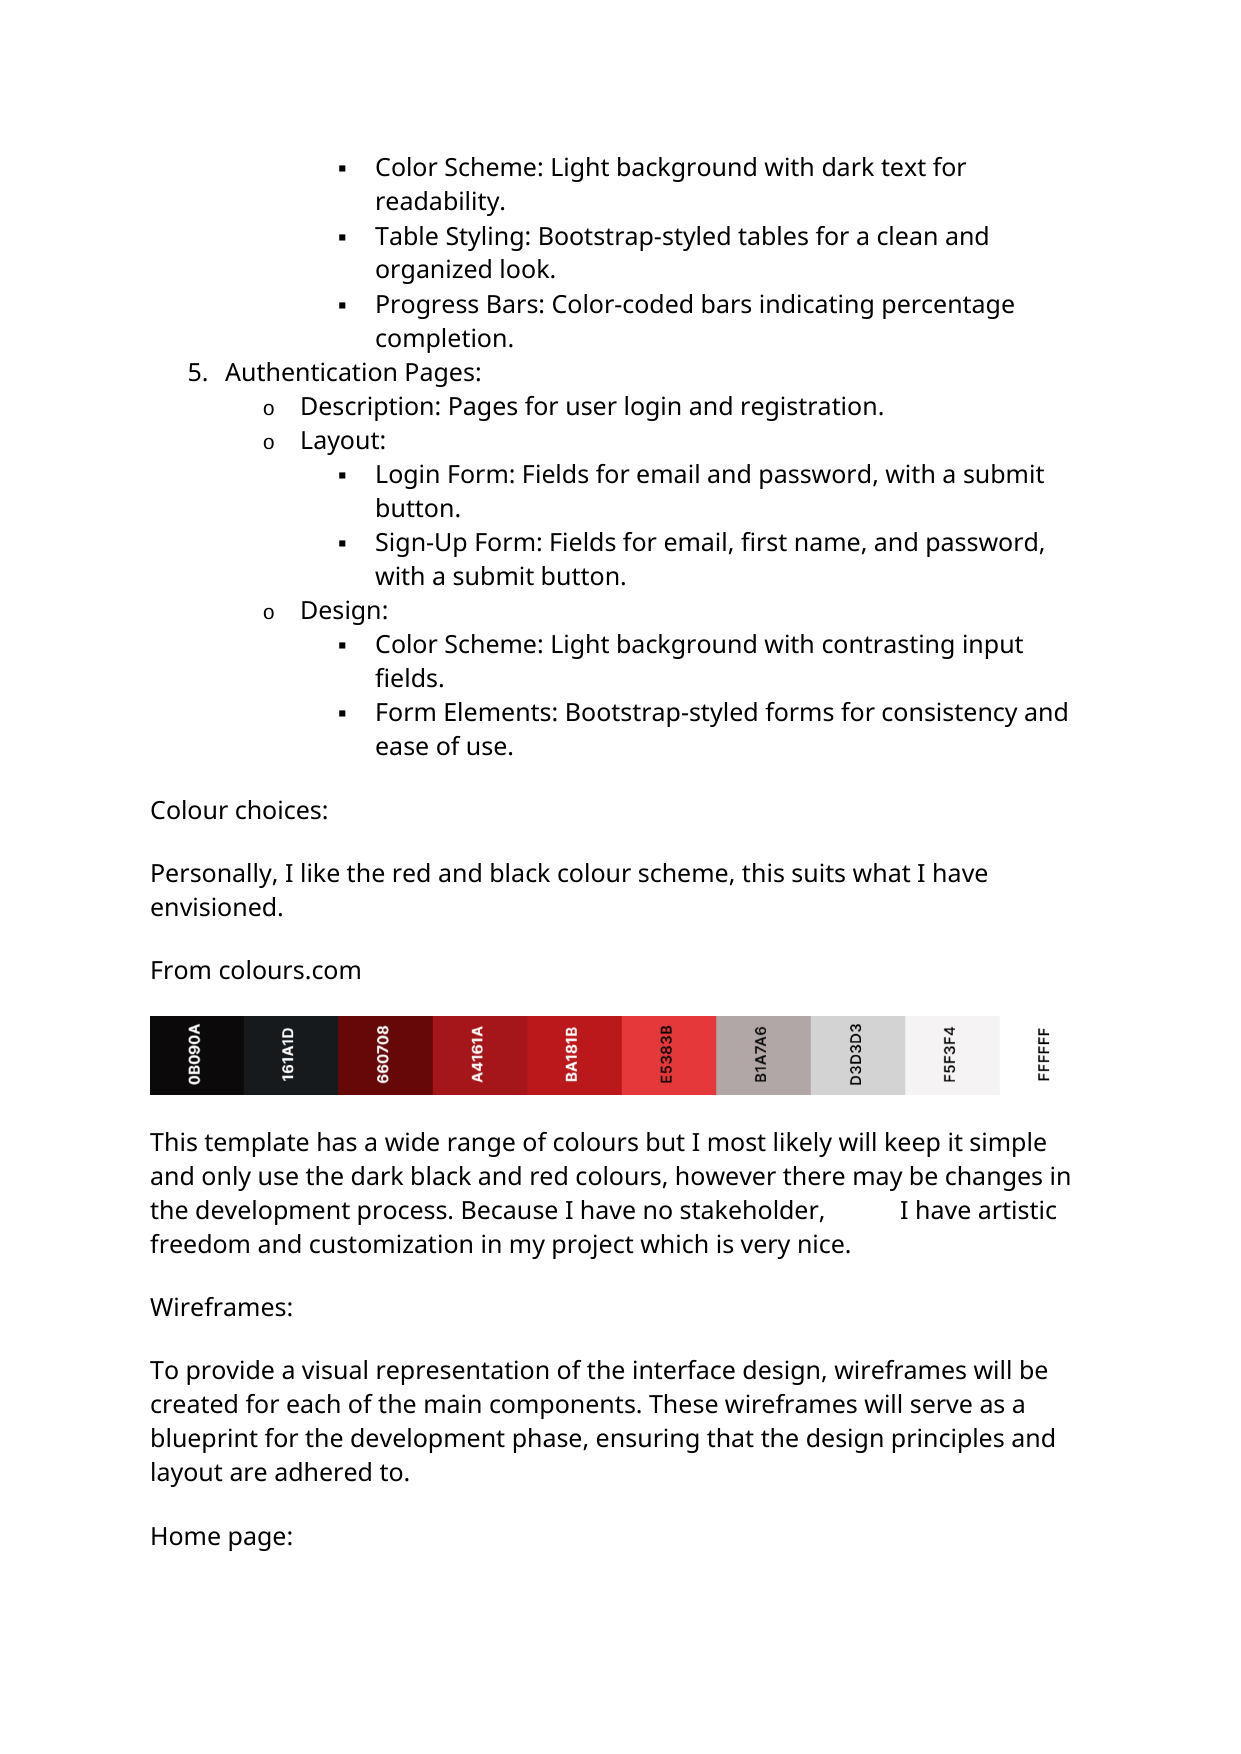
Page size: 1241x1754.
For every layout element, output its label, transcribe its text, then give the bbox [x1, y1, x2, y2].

list Color Scheme: Light background with dark text for readability. [337, 150, 1090, 218]
picture [150, 1016, 1091, 1095]
list Authentication Pages: [187, 354, 1090, 388]
list Progress Bars: Color-coded bars indicating percentage completion. [337, 286, 1090, 354]
text Wireframes: [150, 1289, 1090, 1324]
text Home page: [150, 1518, 1090, 1552]
text To provide a visual representation of the interface design, wireframes will be created for each of the main components. These wireframes will serve as a blueprint for the development phase, ensuring that the design principles and layout are adhered to. [150, 1353, 1090, 1489]
text Colour choices: [150, 792, 1090, 826]
list Login Form: Fields for email and password, with a submit button. [337, 457, 1090, 525]
list Design: [262, 593, 1090, 627]
text This template has a wide range of colours but I most likely will keep it simple and only use the dark black and red colours, however there may be changes in the development process. Because I have no stakeholder, I have artistic freedom and customization in my project which is very nice. [150, 1124, 1090, 1260]
list Description: Pages for user login and registration. [262, 388, 1090, 422]
text Personally, I like the red and black colour scheme, this suits what I have envisioned. [150, 856, 1090, 924]
list Table Styling: Bootstrap-styled tables for a clean and organized look. [337, 218, 1090, 286]
list Color Scheme: Light background with contrasting input fields. [337, 627, 1090, 695]
list Form Elements: Bootstrap-styled forms for consistency and ease of use. [337, 695, 1090, 763]
text From colours.com [150, 953, 1090, 987]
list Sign-Up Form: Fields for email, first name, and password, with a submit button. [337, 525, 1090, 593]
list Layout: [262, 422, 1090, 457]
